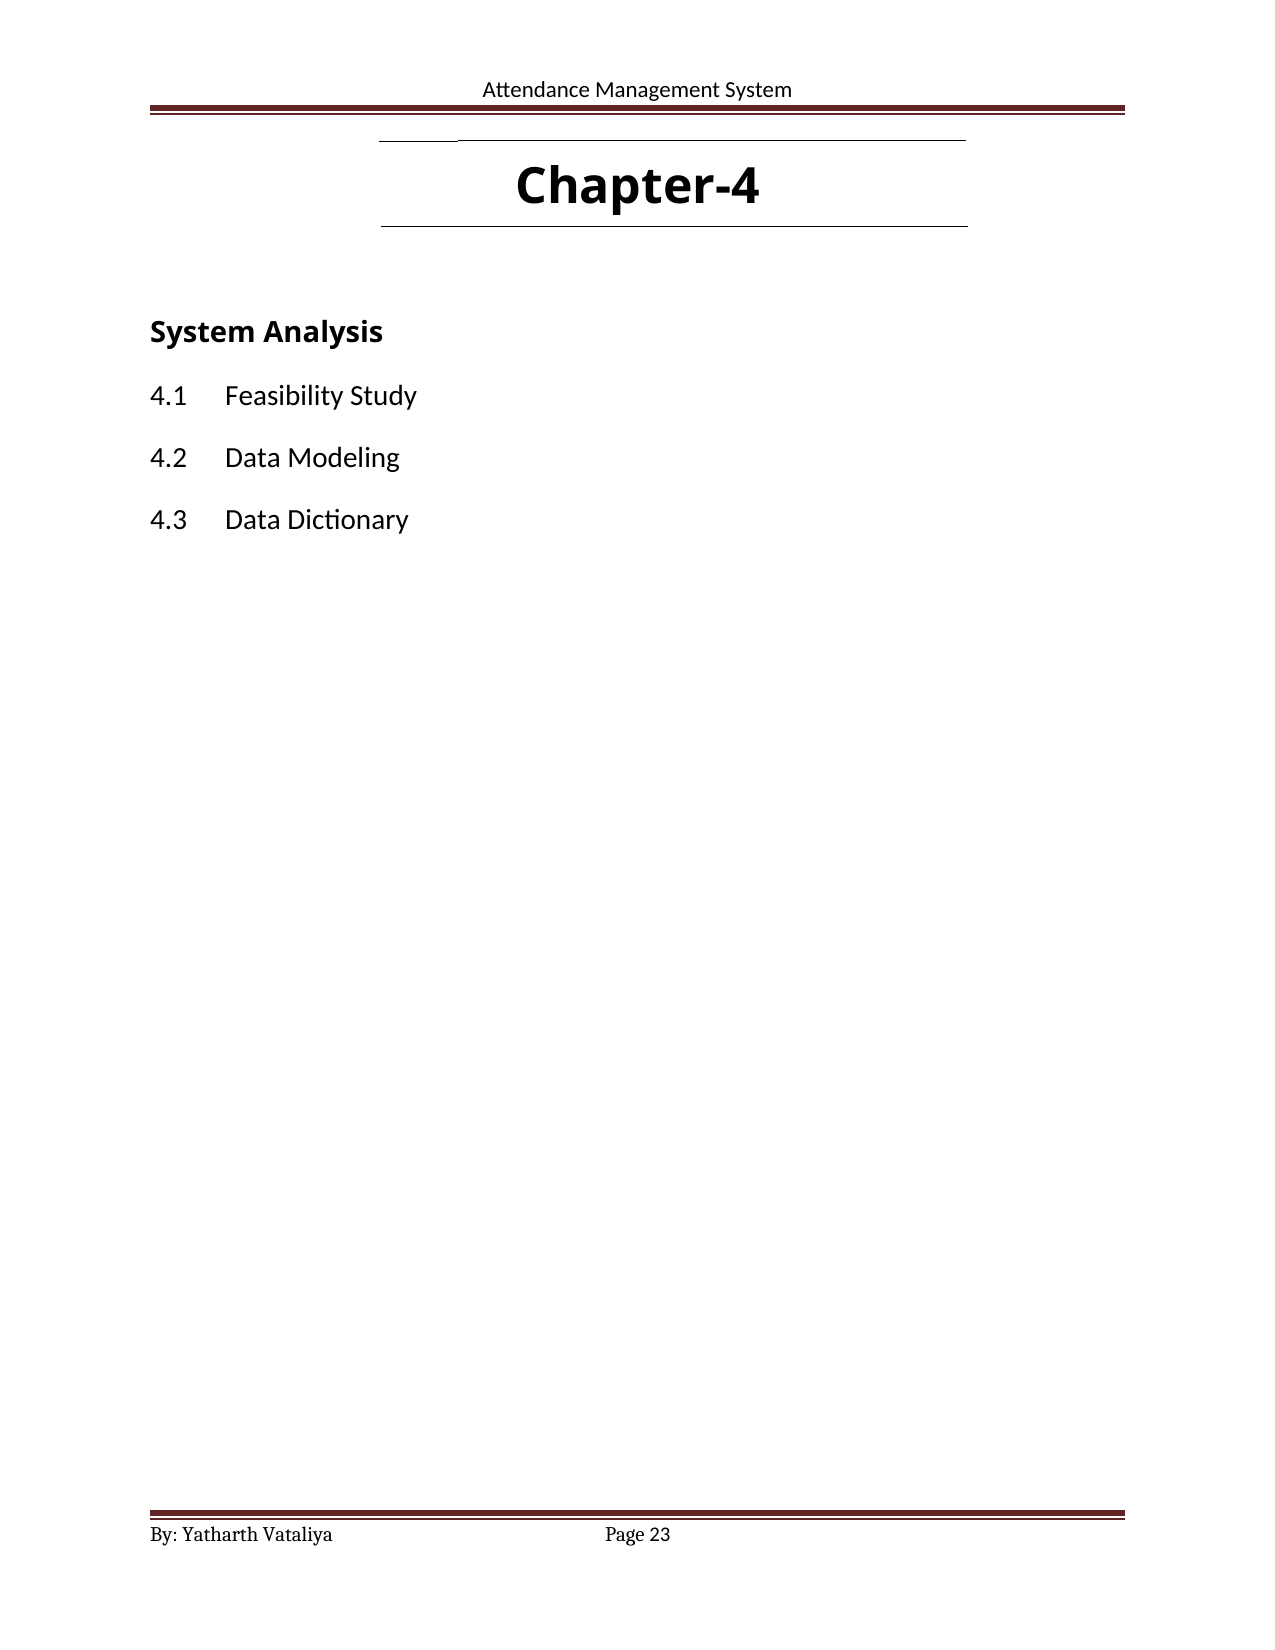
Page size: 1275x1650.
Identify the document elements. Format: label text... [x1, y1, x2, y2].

text System Analysis [150, 311, 1125, 351]
text 4.2 Data Modeling [150, 439, 1125, 475]
text Chapter-4 [150, 150, 1125, 218]
text 4.3 Data Dictionary [150, 501, 1125, 537]
text 4.1 Feasibility Study [150, 377, 1125, 413]
